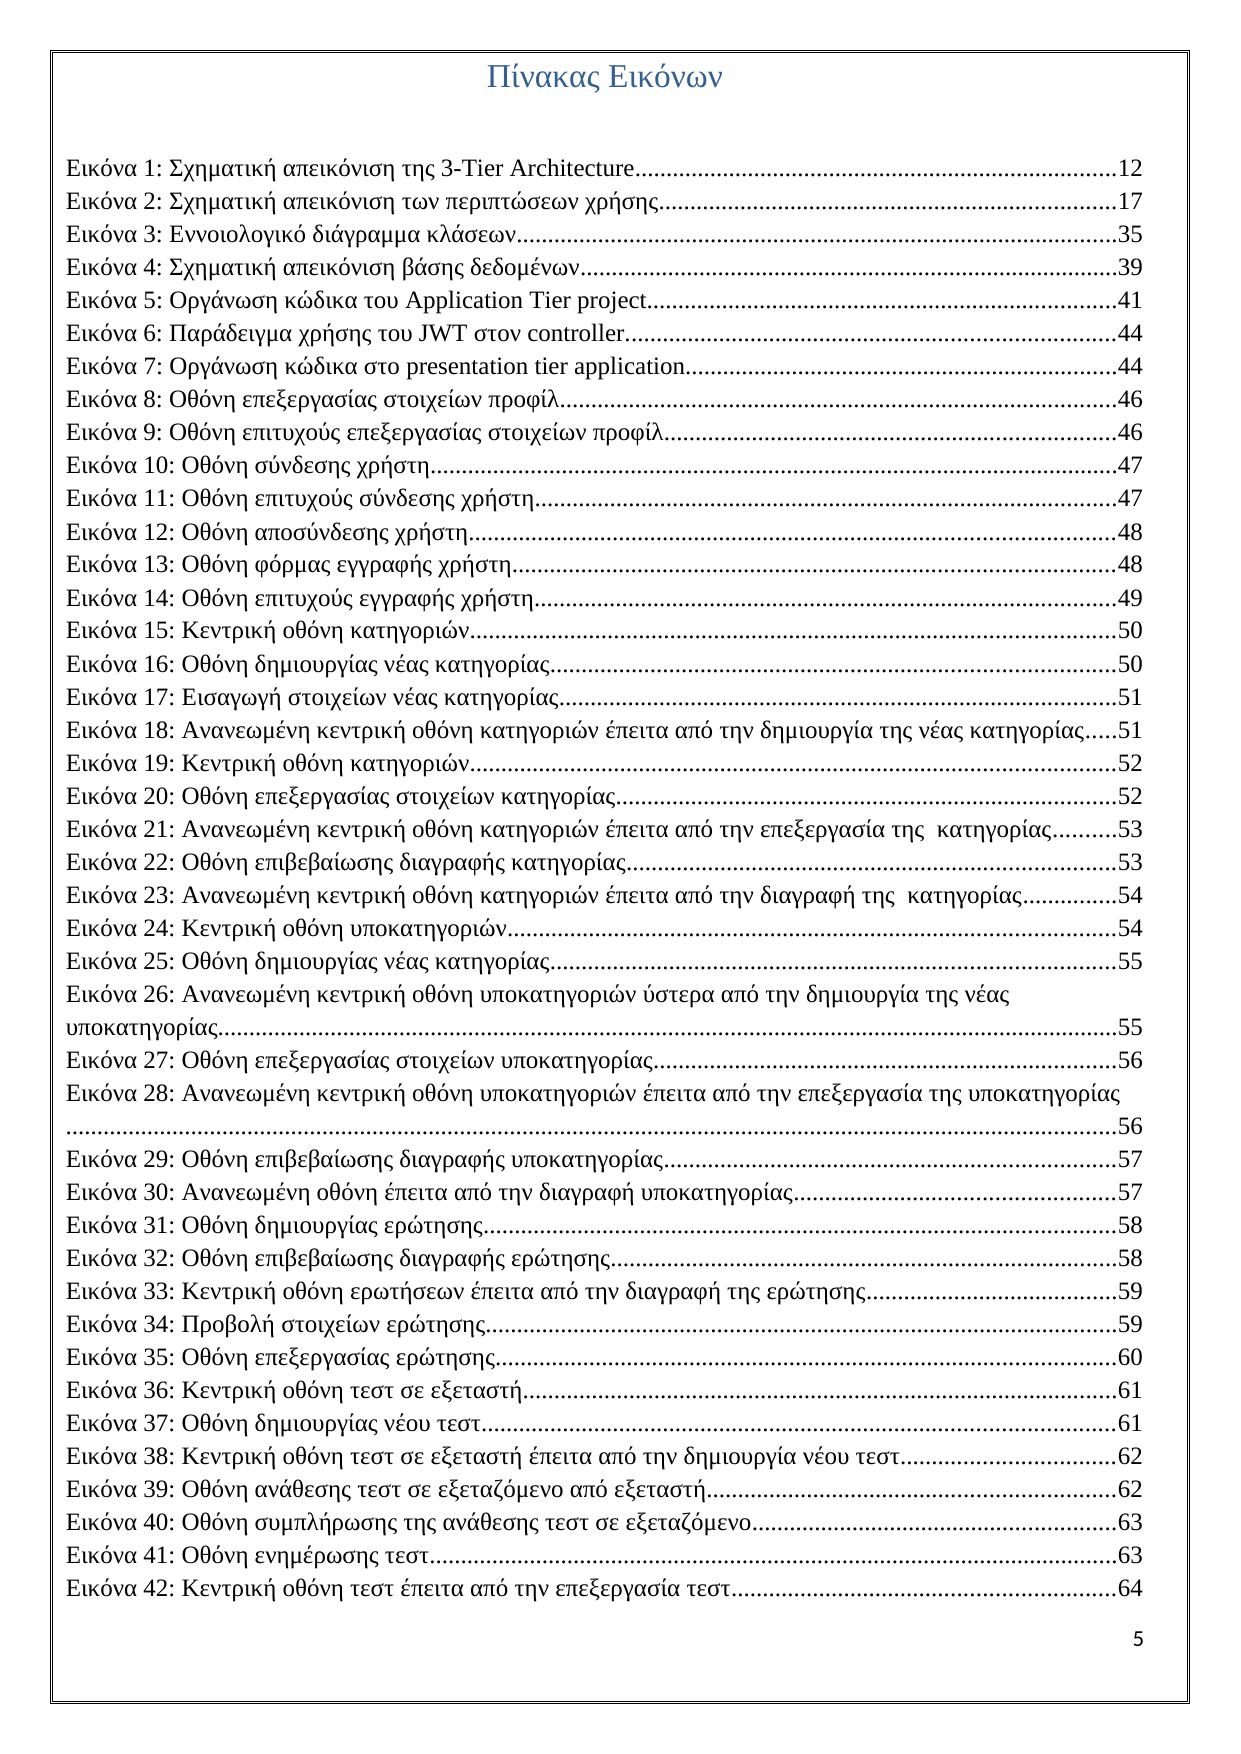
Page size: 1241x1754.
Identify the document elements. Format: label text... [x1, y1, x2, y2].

text Εικόνα 34: Προβολή στοιχείων ερώτησης 59 [66, 1309, 1144, 1338]
text Εικόνα 12: Οθόνη αποσύνδεσης χρήστη 48 [66, 517, 1144, 545]
text Εικόνα 26: Ανανεωμένη κεντρική οθόνη υποκατηγοριών ύστερα από την δημιουργία της νέας υποκατηγορίας 55 [66, 979, 1144, 1041]
text Εικόνα 1: Σχηματική απεικόνιση της 3-Tier Architecture 12 [66, 153, 1144, 182]
text Εικόνα 2: Σχηματική απεικόνιση των περιπτώσεων χρήσης 17 [66, 186, 1144, 215]
text Εικόνα 18: Ανανεωμένη κεντρική οθόνη κατηγοριών έπειτα από την δημιουργία της νέας κατηγορίας 51 [66, 715, 1144, 743]
text Εικόνα 3: Εννοιολογικό διάγραμμα κλάσεων 35 [66, 219, 1144, 248]
text Εικόνα 36: Κεντρική οθόνη τεστ σε εξεταστή 61 [66, 1375, 1144, 1404]
text Εικόνα 41: Οθόνη ενημέρωσης τεστ 63 [66, 1540, 1144, 1569]
text Εικόνα 15: Κεντρική οθόνη κατηγοριών 50 [66, 616, 1144, 644]
text Εικόνα 8: Οθόνη επεξεργασίας στοιχείων προφίλ 46 [66, 384, 1144, 413]
text Εικόνα 39: Οθόνη ανάθεσης τεστ σε εξεταζόμενο από εξεταστή 62 [66, 1474, 1144, 1503]
text Εικόνα 14: Οθόνη επιτυχούς εγγραφής χρήστη 49 [66, 583, 1144, 611]
text Εικόνα 30: Ανανεωμένη οθόνη έπειτα από την διαγραφή υποκατηγορίας 57 [66, 1177, 1144, 1206]
text Εικόνα 37: Οθόνη δημιουργίας νέου τεστ 61 [66, 1408, 1144, 1437]
text Εικόνα 17: Εισαγωγή στοιχείων νέας κατηγορίας 51 [66, 682, 1144, 710]
text Εικόνα 11: Οθόνη επιτυχούς σύνδεσης χρήστη 47 [66, 483, 1144, 512]
text Εικόνα 25: Οθόνη δημιουργίας νέας κατηγορίας 55 [66, 946, 1144, 974]
text Εικόνα 6: Παράδειγμα χρήσης του JWT στον controller. 44 [66, 318, 1144, 347]
text Εικόνα 28: Ανανεωμένη κεντρική οθόνη υποκατηγοριών έπειτα από την επεξεργασία της υποκατηγορίας 56 [66, 1078, 1144, 1140]
text Εικόνα 31: Οθόνη δημιουργίας ερώτησης 58 [66, 1210, 1144, 1239]
text Εικόνα 16: Οθόνη δημιουργίας νέας κατηγορίας 50 [66, 649, 1144, 677]
text Εικόνα 35: Οθόνη επεξεργασίας ερώτησης 60 [66, 1342, 1144, 1371]
text Εικόνα 5: Οργάνωση κώδικα του Application Tier project 41 [66, 285, 1144, 314]
text Εικόνα 7: Οργάνωση κώδικα στο presentation tier application 44 [66, 351, 1144, 380]
text Εικόνα 29: Οθόνη επιβεβαίωσης διαγραφής υποκατηγορίας 57 [66, 1144, 1144, 1173]
text Εικόνα 33: Κεντρική οθόνη ερωτήσεων έπειτα από την διαγραφή της ερώτησης 59 [66, 1276, 1144, 1305]
text Εικόνα 9: Οθόνη επιτυχούς επεξεργασίας στοιχείων προφίλ 46 [66, 417, 1144, 446]
subtitle Πίνακας Εικόνων [66, 56, 1144, 94]
text Εικόνα 38: Κεντρική οθόνη τεστ σε εξεταστή έπειτα από την δημιουργία νέου τεστ 62 [66, 1441, 1144, 1470]
text Εικόνα 40: Οθόνη συμπλήρωσης της ανάθεσης τεστ σε εξεταζόμενο 63 [66, 1507, 1144, 1536]
text Εικόνα 27: Οθόνη επεξεργασίας στοιχείων υποκατηγορίας 56 [66, 1045, 1144, 1074]
text Εικόνα 4: Σχηματική απεικόνιση βάσης δεδομένων 39 [66, 252, 1144, 281]
text Εικόνα 42: Κεντρική οθόνη τεστ έπειτα από την επεξεργασία τεστ 64 [66, 1573, 1144, 1602]
text Εικόνα 13: Οθόνη φόρμας εγγραφής χρήστη 48 [66, 549, 1144, 578]
text Εικόνα 20: Οθόνη επεξεργασίας στοιχείων κατηγορίας 52 [66, 781, 1144, 809]
text Εικόνα 21: Ανανεωμένη κεντρική οθόνη κατηγοριών έπειτα από την επεξεργασία της κατηγορίας 53 [66, 814, 1144, 842]
text Εικόνα 10: Οθόνη σύνδεσης χρήστη 47 [66, 451, 1144, 479]
text Εικόνα 22: Οθόνη επιβεβαίωσης διαγραφής κατηγορίας 53 [66, 847, 1144, 876]
text Εικόνα 23: Ανανεωμένη κεντρική οθόνη κατηγοριών έπειτα από την διαγραφή της κατηγορίας 54 [66, 880, 1144, 908]
text Εικόνα 32: Οθόνη επιβεβαίωσης διαγραφής ερώτησης 58 [66, 1243, 1144, 1272]
text Εικόνα 24: Κεντρική οθόνη υποκατηγοριών 54 [66, 913, 1144, 942]
text Εικόνα 19: Κεντρική οθόνη κατηγοριών 52 [66, 748, 1144, 776]
